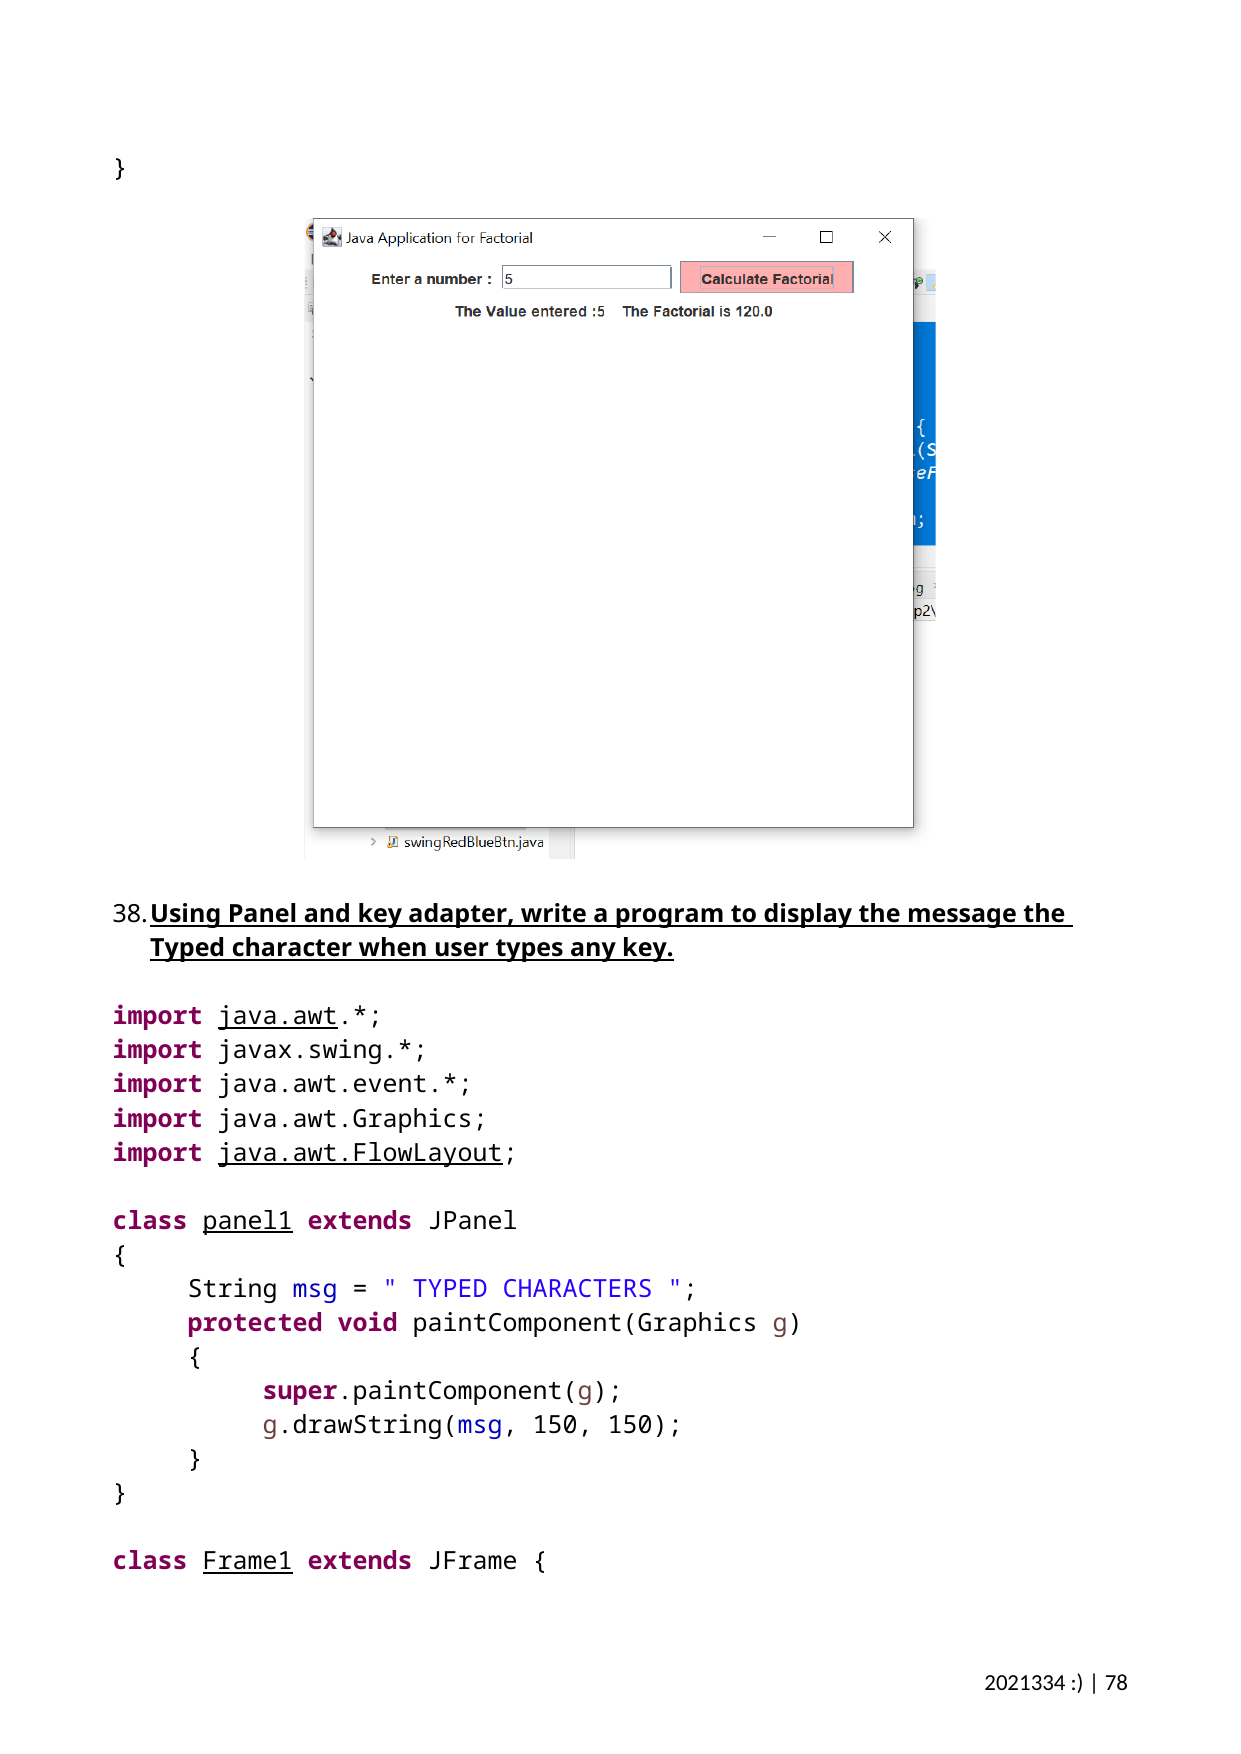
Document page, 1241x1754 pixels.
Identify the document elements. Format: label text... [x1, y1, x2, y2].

text import java.awt.event.*; [112, 1066, 1128, 1100]
text protected void paintComponent(Graphics g) [112, 1304, 1128, 1339]
text import java.awt.FlowLayout; [112, 1134, 1128, 1168]
text { [112, 1339, 1128, 1373]
text class Frame1 extends JFrame { [112, 1543, 1128, 1577]
text import java.awt.*; [112, 998, 1128, 1032]
list Using Panel and key adapter, write a program to display the message the Typed character when user types any key. [112, 896, 1128, 964]
text } [112, 1441, 1128, 1475]
text String msg = " TYPED CHARACTERS "; [112, 1271, 1128, 1304]
text super.paintComponent(g); [112, 1373, 1128, 1407]
picture [304, 218, 936, 859]
text } [112, 150, 1128, 184]
text } [112, 1475, 1128, 1509]
text import javax.swing.*; [112, 1032, 1128, 1066]
text class panel1 extends JPanel [112, 1202, 1128, 1236]
text g.drawString(msg, 150, 150); [112, 1407, 1128, 1441]
text { [112, 1236, 1128, 1271]
text import java.awt.Graphics; [112, 1100, 1128, 1134]
